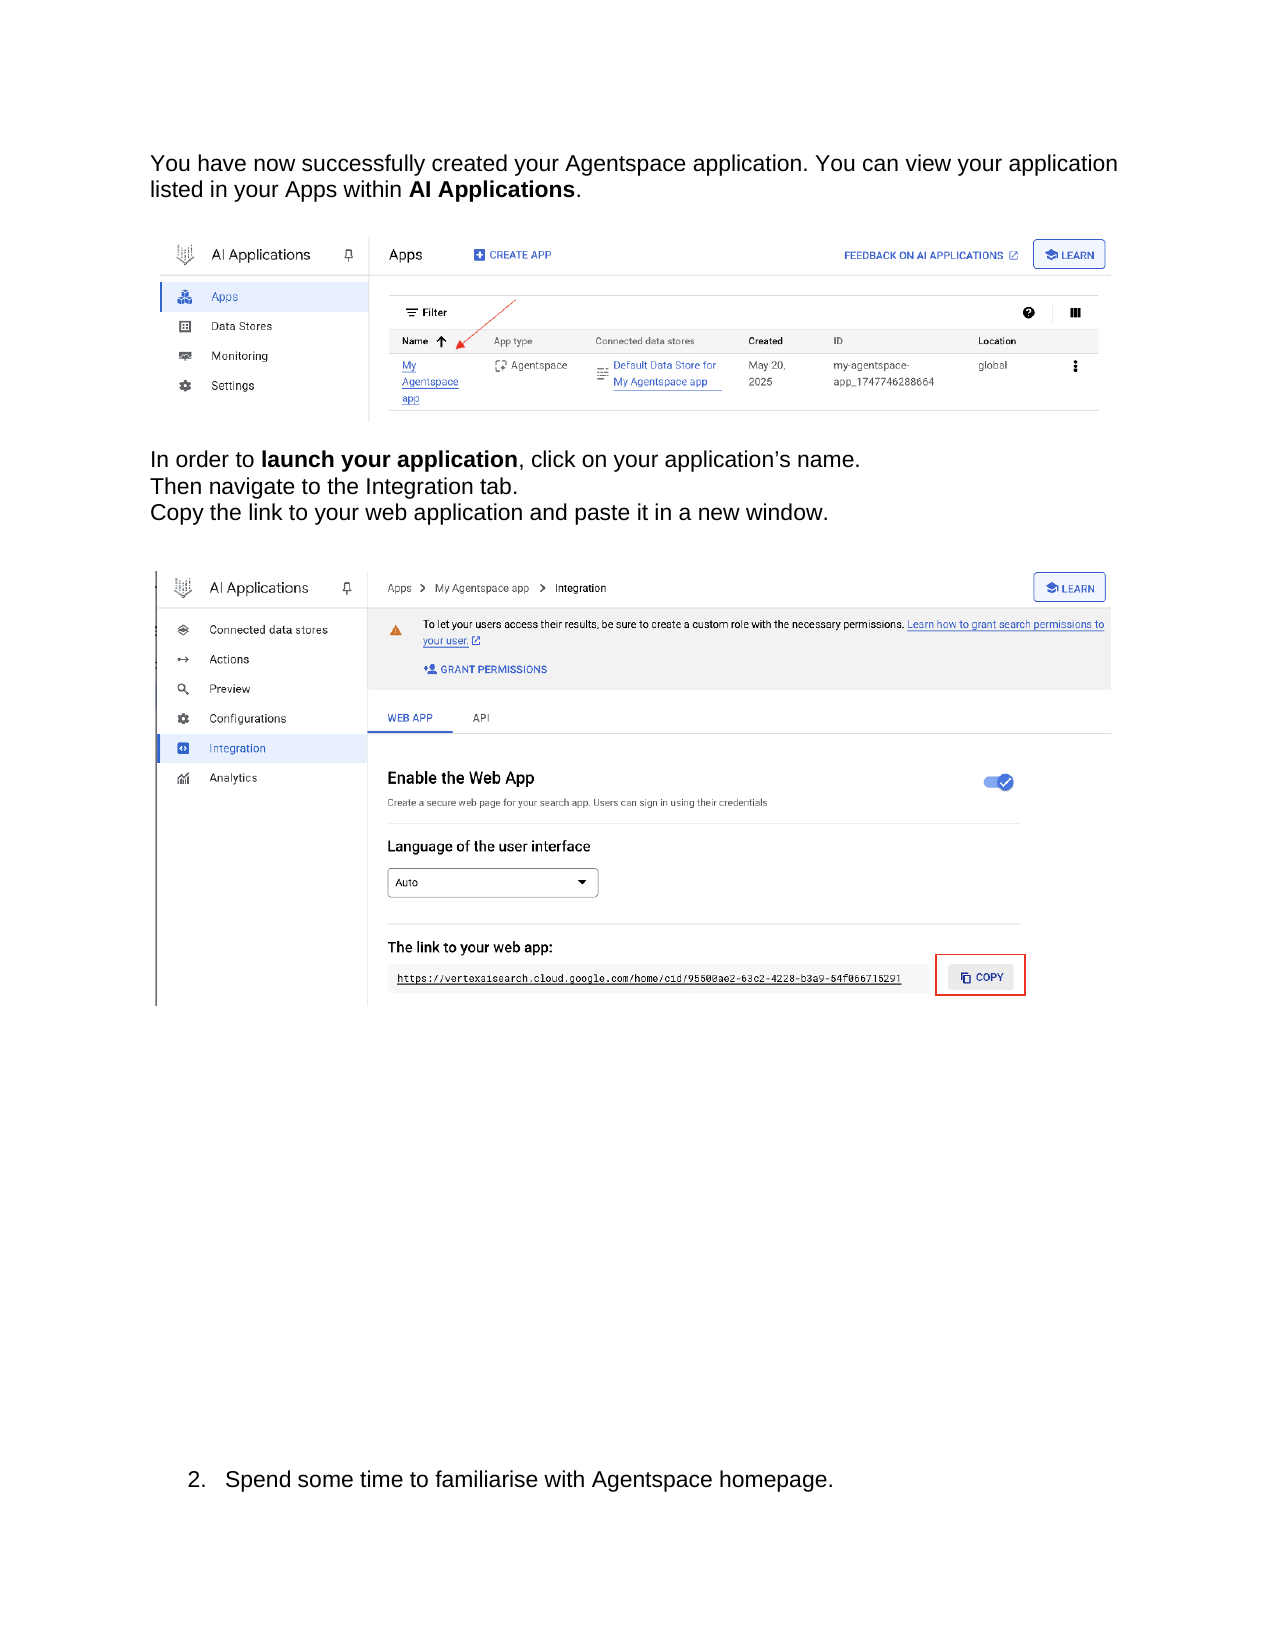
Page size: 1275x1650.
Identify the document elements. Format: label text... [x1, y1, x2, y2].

text You have now successfully created your Agentspace application. You can view your application listed in your Apps within AI Applications. [150, 150, 1125, 203]
picture [150, 227, 1125, 422]
text Then navigate to the Integration tab. [150, 473, 1125, 499]
picture [150, 550, 1125, 1082]
text Copy the link to your web application and paste it in a new window. [150, 499, 1125, 526]
text In order to launch your application, click on your application’s name. [150, 446, 1125, 473]
list Spend some time to familiarise with Agentspace homepage. [187, 1466, 1125, 1493]
